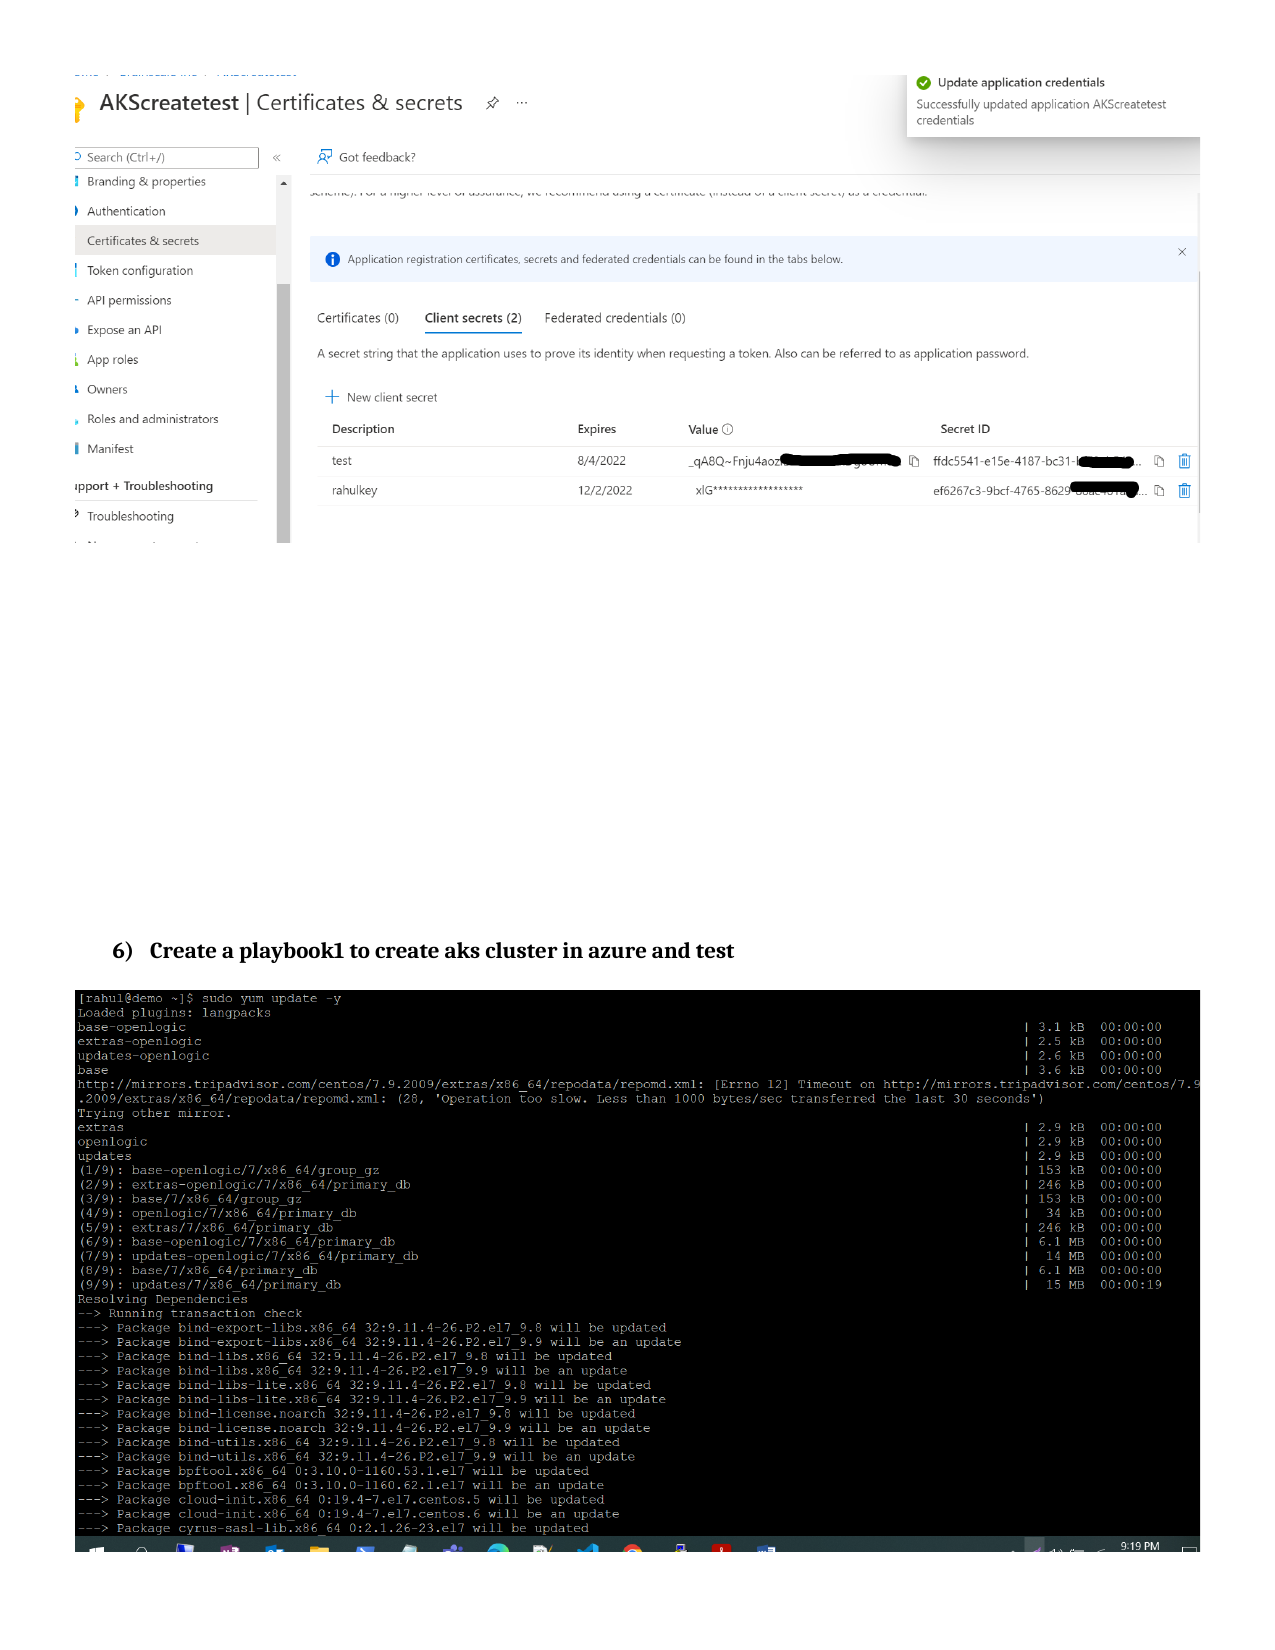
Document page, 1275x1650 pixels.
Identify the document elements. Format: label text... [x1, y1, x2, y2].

picture [75, 990, 1200, 1552]
picture [75, 75, 1200, 543]
list Create a playbook1 to create aks cluster in azure and test [112, 938, 1200, 964]
